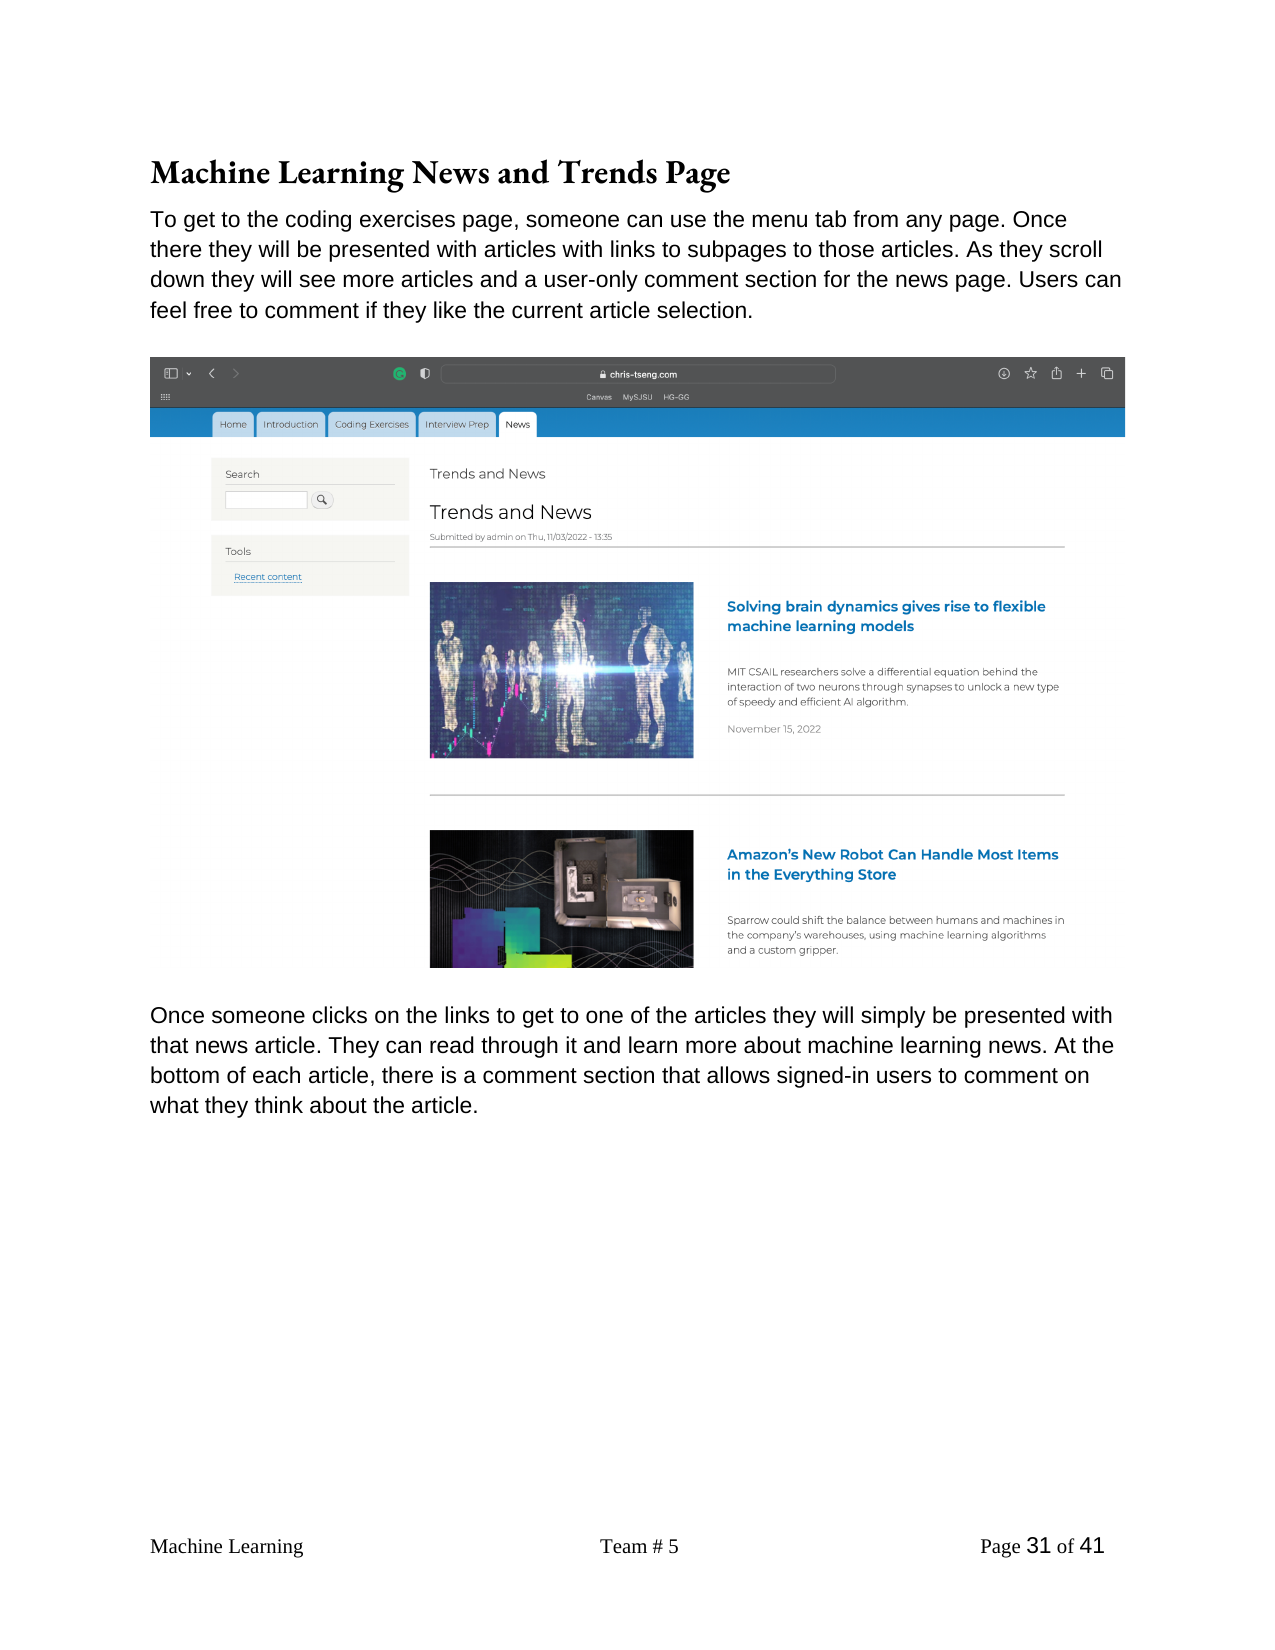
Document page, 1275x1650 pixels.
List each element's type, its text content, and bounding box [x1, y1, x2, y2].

subtitle Machine Learning News and Trends Page [150, 150, 1125, 193]
text To get to the coding exercises page, someone can use the menu tab from any page. Once there they will be presented with articles with links to subpages to those articles. As they scroll down they will see more articles and a user-only comment section for the news page. Users can feel free to comment if they like the current article selection. [150, 206, 1125, 323]
text Once someone clicks on the links to get to one of the articles they will simply be presented with that news article. They can read through it and learn more about machine learning news. At the bottom of each article, there is a comment section that allows signed-in users to comment on what they think about the article. [150, 1002, 1125, 1118]
picture [150, 357, 1125, 968]
